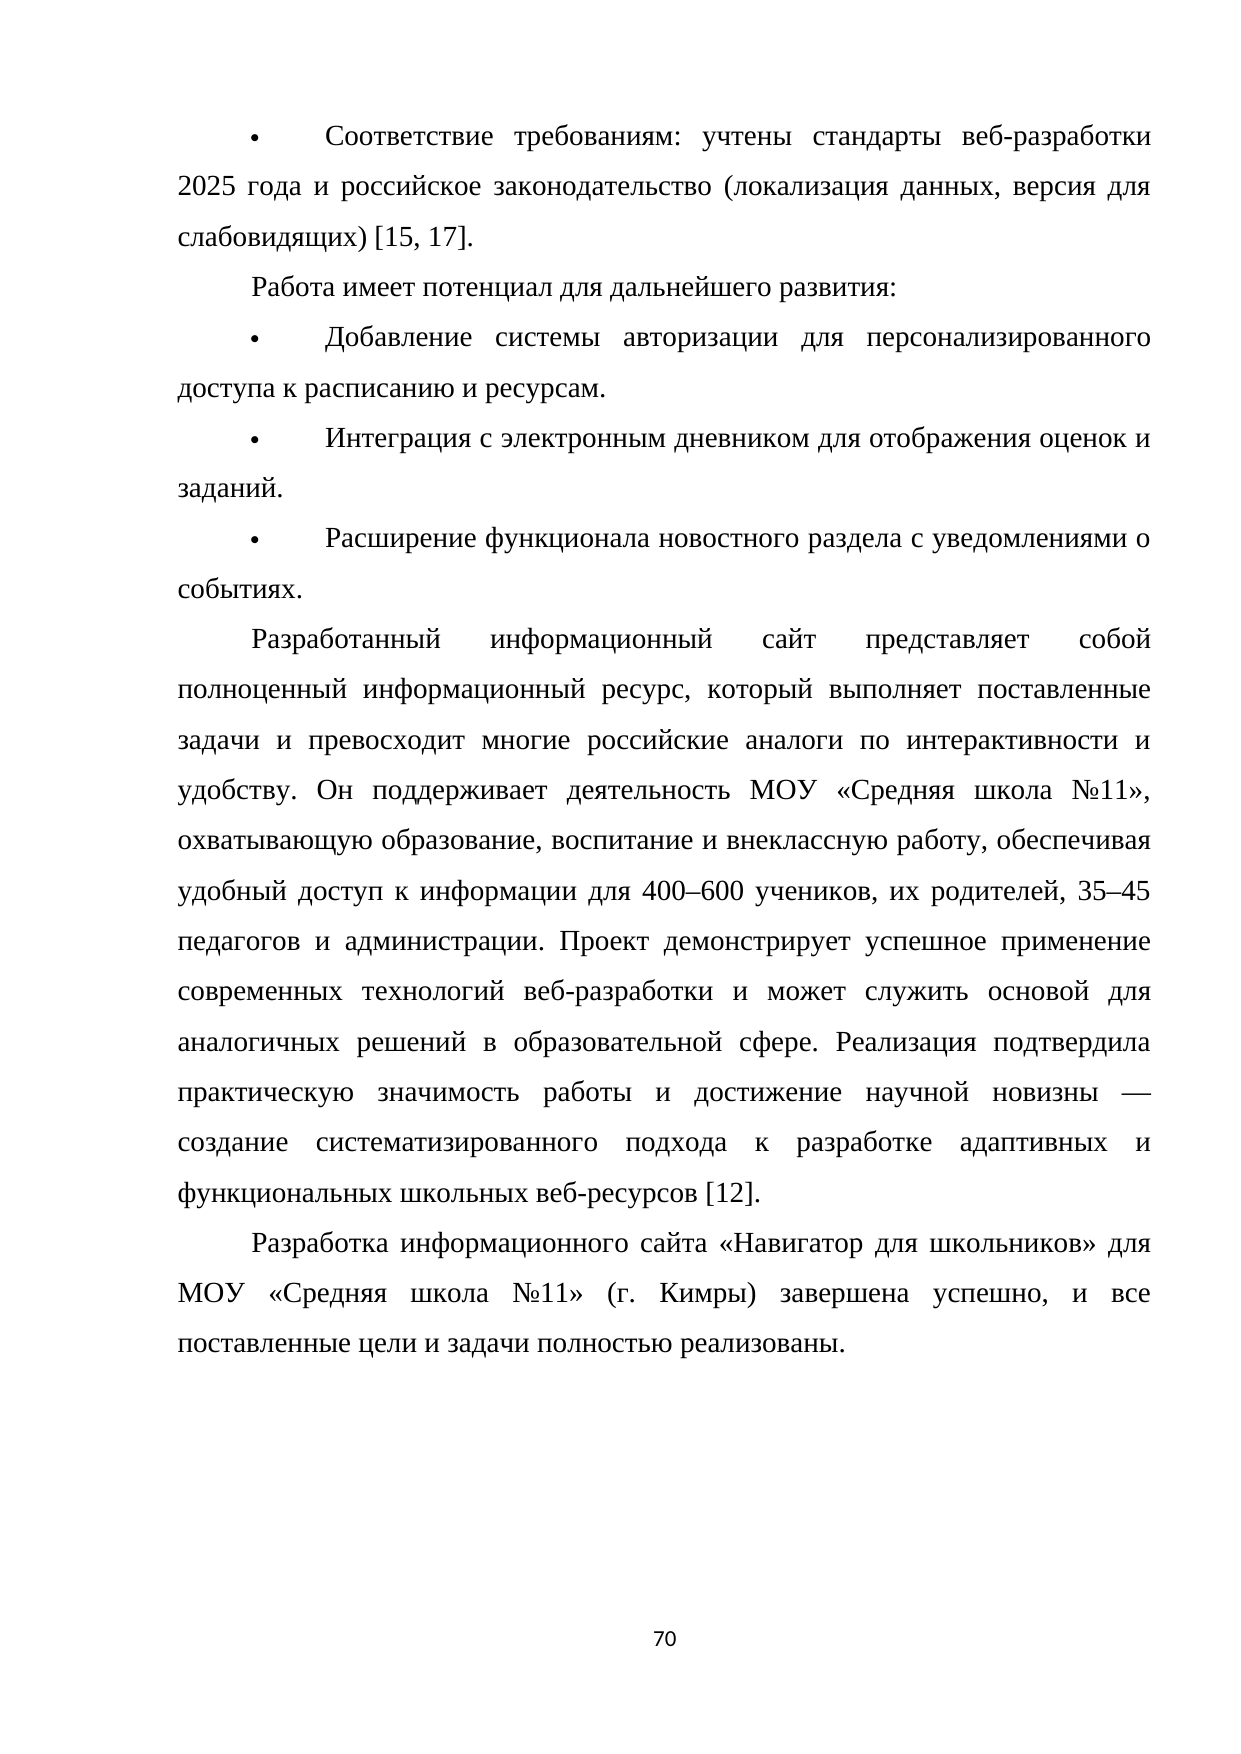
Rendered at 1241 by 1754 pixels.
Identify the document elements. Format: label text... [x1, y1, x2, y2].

list Расширение функционала новостного раздела с уведомлениями о событиях. [177, 521, 1152, 604]
list Интеграция с электронным дневником для отображения оценок и заданий. [177, 420, 1152, 504]
list Добавление системы авторизации для персонализированного доступа к расписанию и ресурсам. [177, 319, 1152, 403]
text Работа имеет потенциал для дальнейшего развития: [177, 269, 1152, 303]
text Разработанный информационный сайт представляет собой полноценный информационный ресурс, который выполняет поставленные задачи и превосходит многие российские аналоги по интерактивности и удобству. Он поддерживает деятельность МОУ «Средняя школа №11», охватывающую образование, воспитание и внеклассную работу, обеспечивая удобный доступ к информации для 400–600 учеников, их родителей, 35–45 педагогов и администрации. Проект демонстрирует успешное применение современных технологий веб-разработки и может служить основой для аналогичных решений в образовательной сфере. Реализация подтвердила практическую значимость работы и достижение научной новизны — создание систематизированного подхода к разработке адаптивных и функциональных школьных веб-ресурсов [12]. [177, 621, 1152, 1208]
text Разработка информационного сайта «Навигатор для школьников» для МОУ «Средняя школа №11» (г. Кимры) завершена успешно, и все поставленные цели и задачи полностью реализованы. [177, 1225, 1152, 1359]
list Соответствие требованиям: учтены стандарты веб-разработки 2025 года и российское законодательство (локализация данных, версия для слабовидящих) [15, 17]. [177, 118, 1152, 252]
